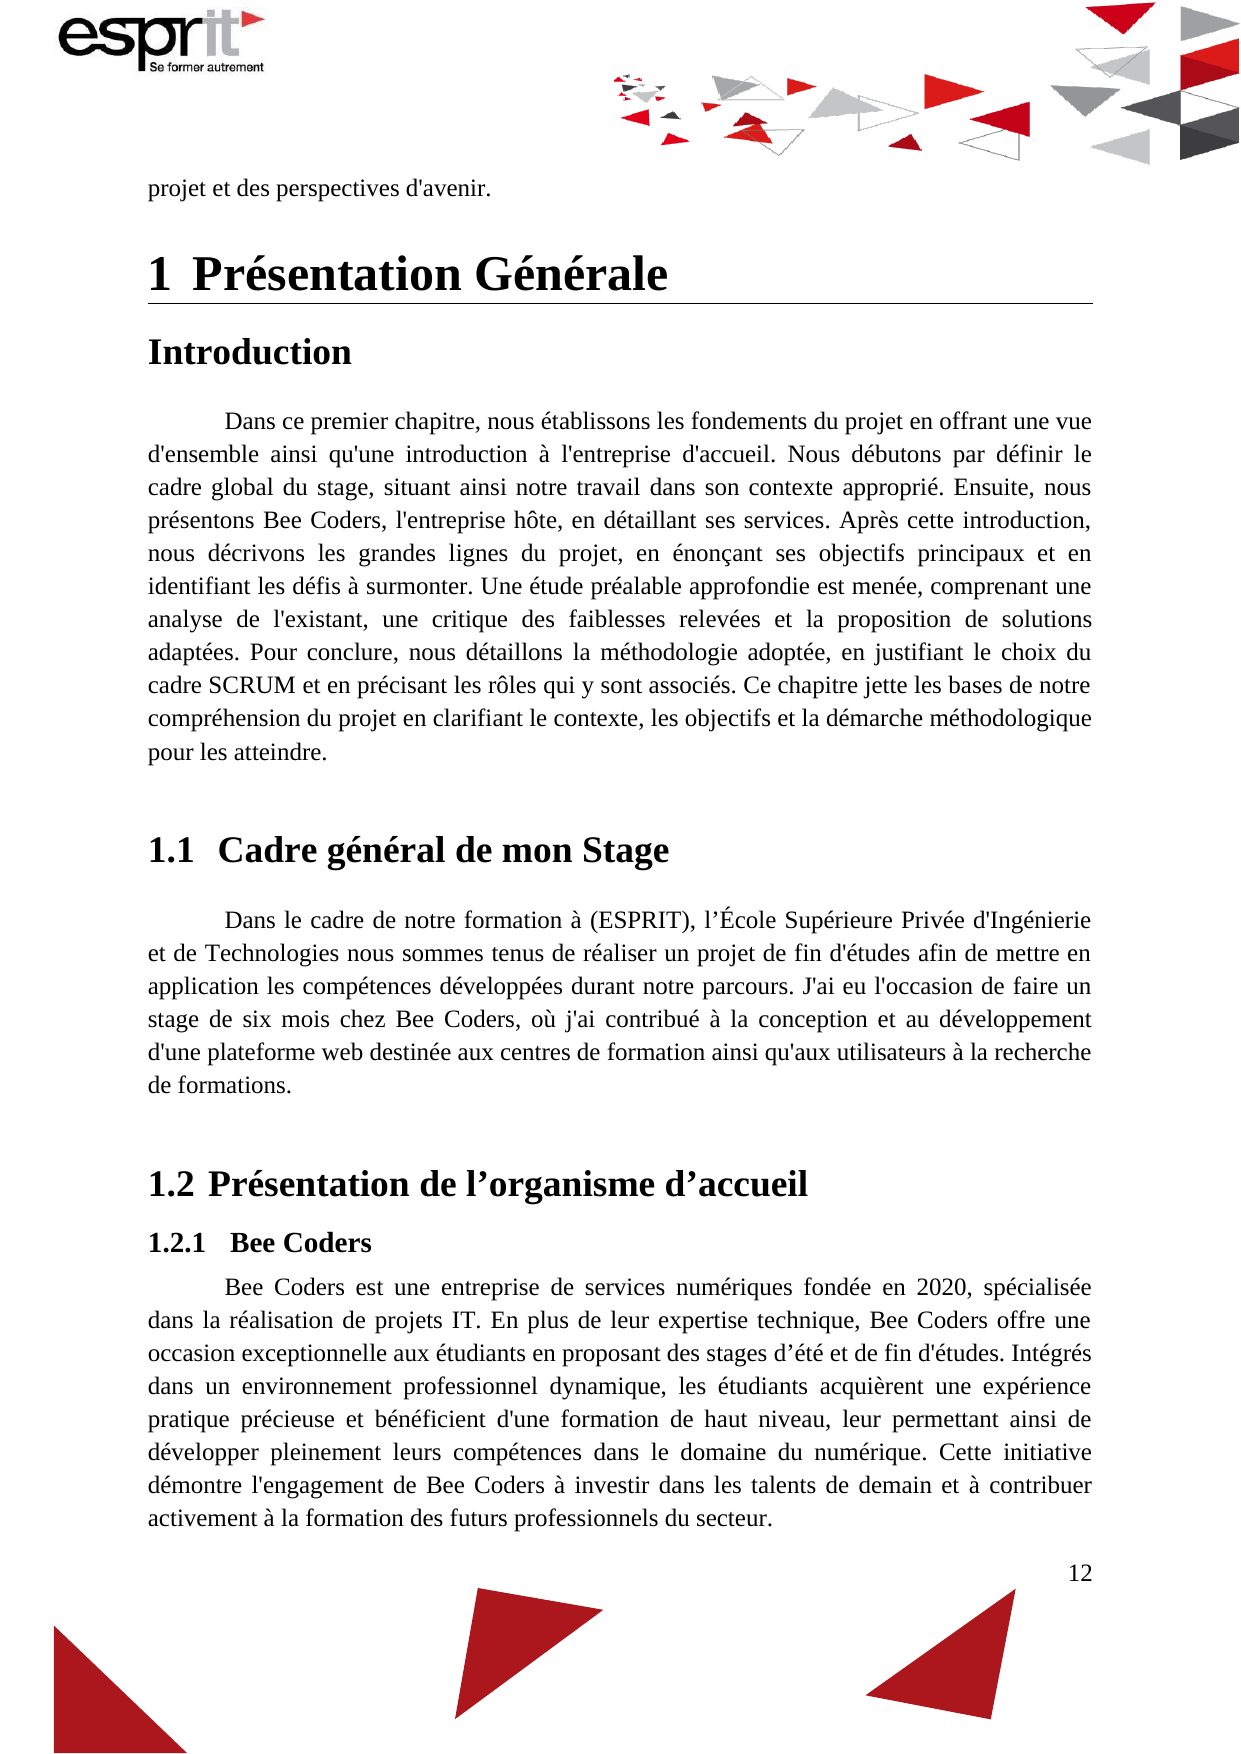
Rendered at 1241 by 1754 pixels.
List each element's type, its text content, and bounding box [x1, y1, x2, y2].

subtitle Présentation de l’organisme d’accueil [148, 1161, 1093, 1204]
text Dans le cadre de notre formation à (ESPRIT), l’École Supérieure Privée d'Ingénierie et de Technologies nous sommes tenus de réaliser un projet de fin d'études afin de mettre en application les compétences développées durant notre parcours. J'ai eu l'occasion de faire un stage de six mois chez Bee Coders, où j'ai contribué à la conception et au développement d'une plateforme web destinée aux centres de formation ainsi qu'aux utilisateurs à la recherche de formations. [148, 905, 1093, 1099]
text Dans ce premier chapitre, nous établissons les fondements du projet en offrant une vue d'ensemble ainsi qu'une introduction à l'entreprise d'accueil. Nous débutons par définir le cadre global du stage, situant ainsi notre travail dans son contexte approprié. Ensuite, nous présentons Bee Coders, l'entreprise hôte, en détaillant ses services. Après cette introduction, nous décrivons les grandes lignes du projet, en énonçant ses objectifs principaux et en identifiant les défis à surmonter. Une étude préalable approfondie est menée, comprenant une analyse de l'existant, une critique des faiblesses relevées et la proposition de solutions adaptées. Pour conclure, nous détaillons la méthodologie adoptée, en justifiant le choix du cadre SCRUM et en précisant les rôles qui y sont associés. Ce chapitre jette les bases de notre compréhension du projet en clarifiant le contexte, les objectifs et la démarche méthodologique pour les atteindre. [148, 406, 1093, 765]
subtitle Introduction [148, 329, 1093, 372]
subtitle Cadre général de mon Stage [148, 828, 1093, 871]
subtitle Présentation Générale [148, 243, 1093, 303]
picture [54, 7, 269, 75]
picture [613, 0, 1241, 167]
subtitle Bee Coders [148, 1226, 1093, 1259]
text Bee Coders est une entreprise de services numériques fondée en 2020, spécialisée dans la réalisation de projets IT. En plus de leur expertise technique, Bee Coders offre une occasion exceptionnelle aux étudiants en proposant des stages d’été et de fin d'études. Intégrés dans un environnement professionnel dynamique, les étudiants acquièrent une expérience pratique précieuse et bénéficient d'une formation de haut niveau, leur permettant ainsi de développer pleinement leurs compétences dans le domaine du numérique. Cette initiative démontre l'engagement de Bee Coders à investir dans les talents de demain et à contribuer activement à la formation des futurs professionnels du secteur. [148, 1272, 1093, 1532]
